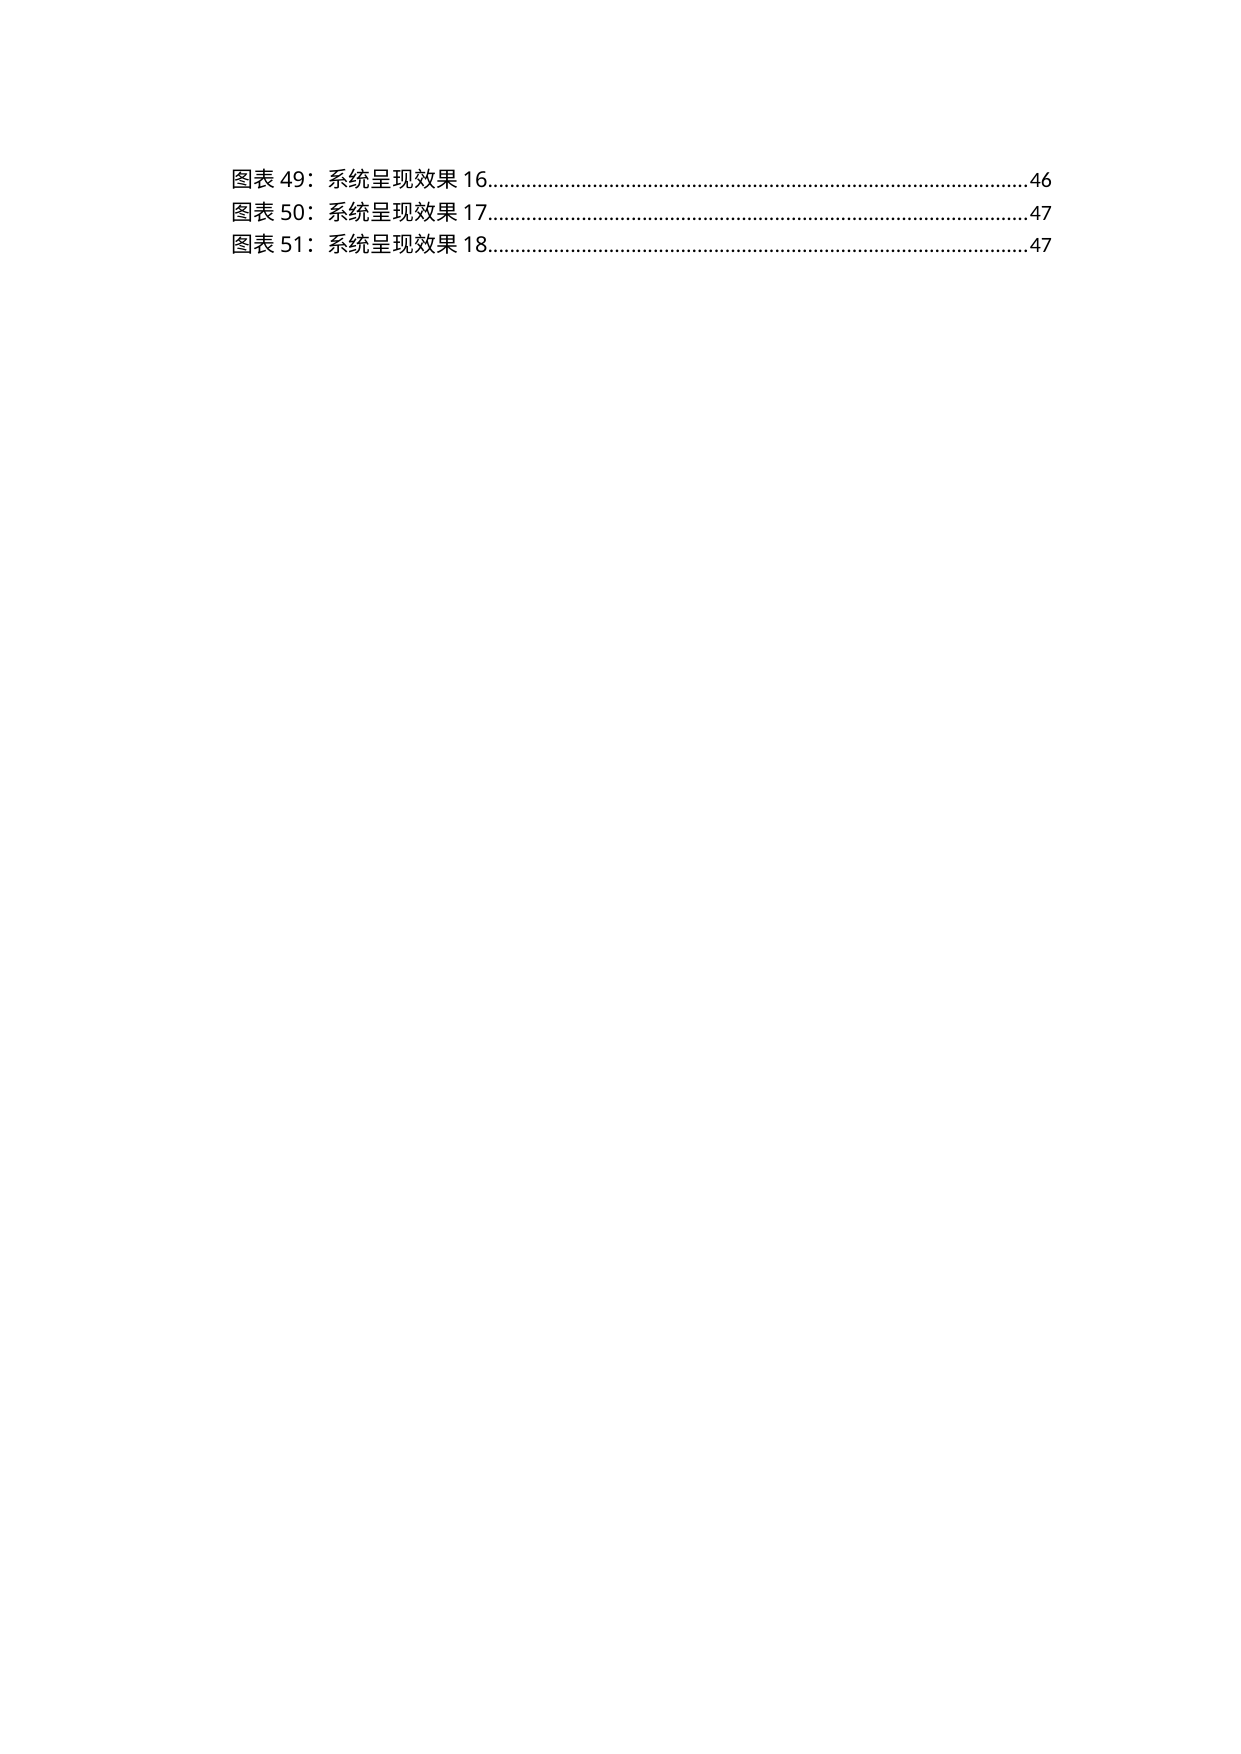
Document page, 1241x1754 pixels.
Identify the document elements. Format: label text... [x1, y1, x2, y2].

text 图表 49：系统呈现效果16 46 [231, 162, 1053, 194]
text 图表 51：系统呈现效果18 47 [231, 227, 1053, 259]
text 图表 50：系统呈现效果17 47 [231, 194, 1053, 227]
